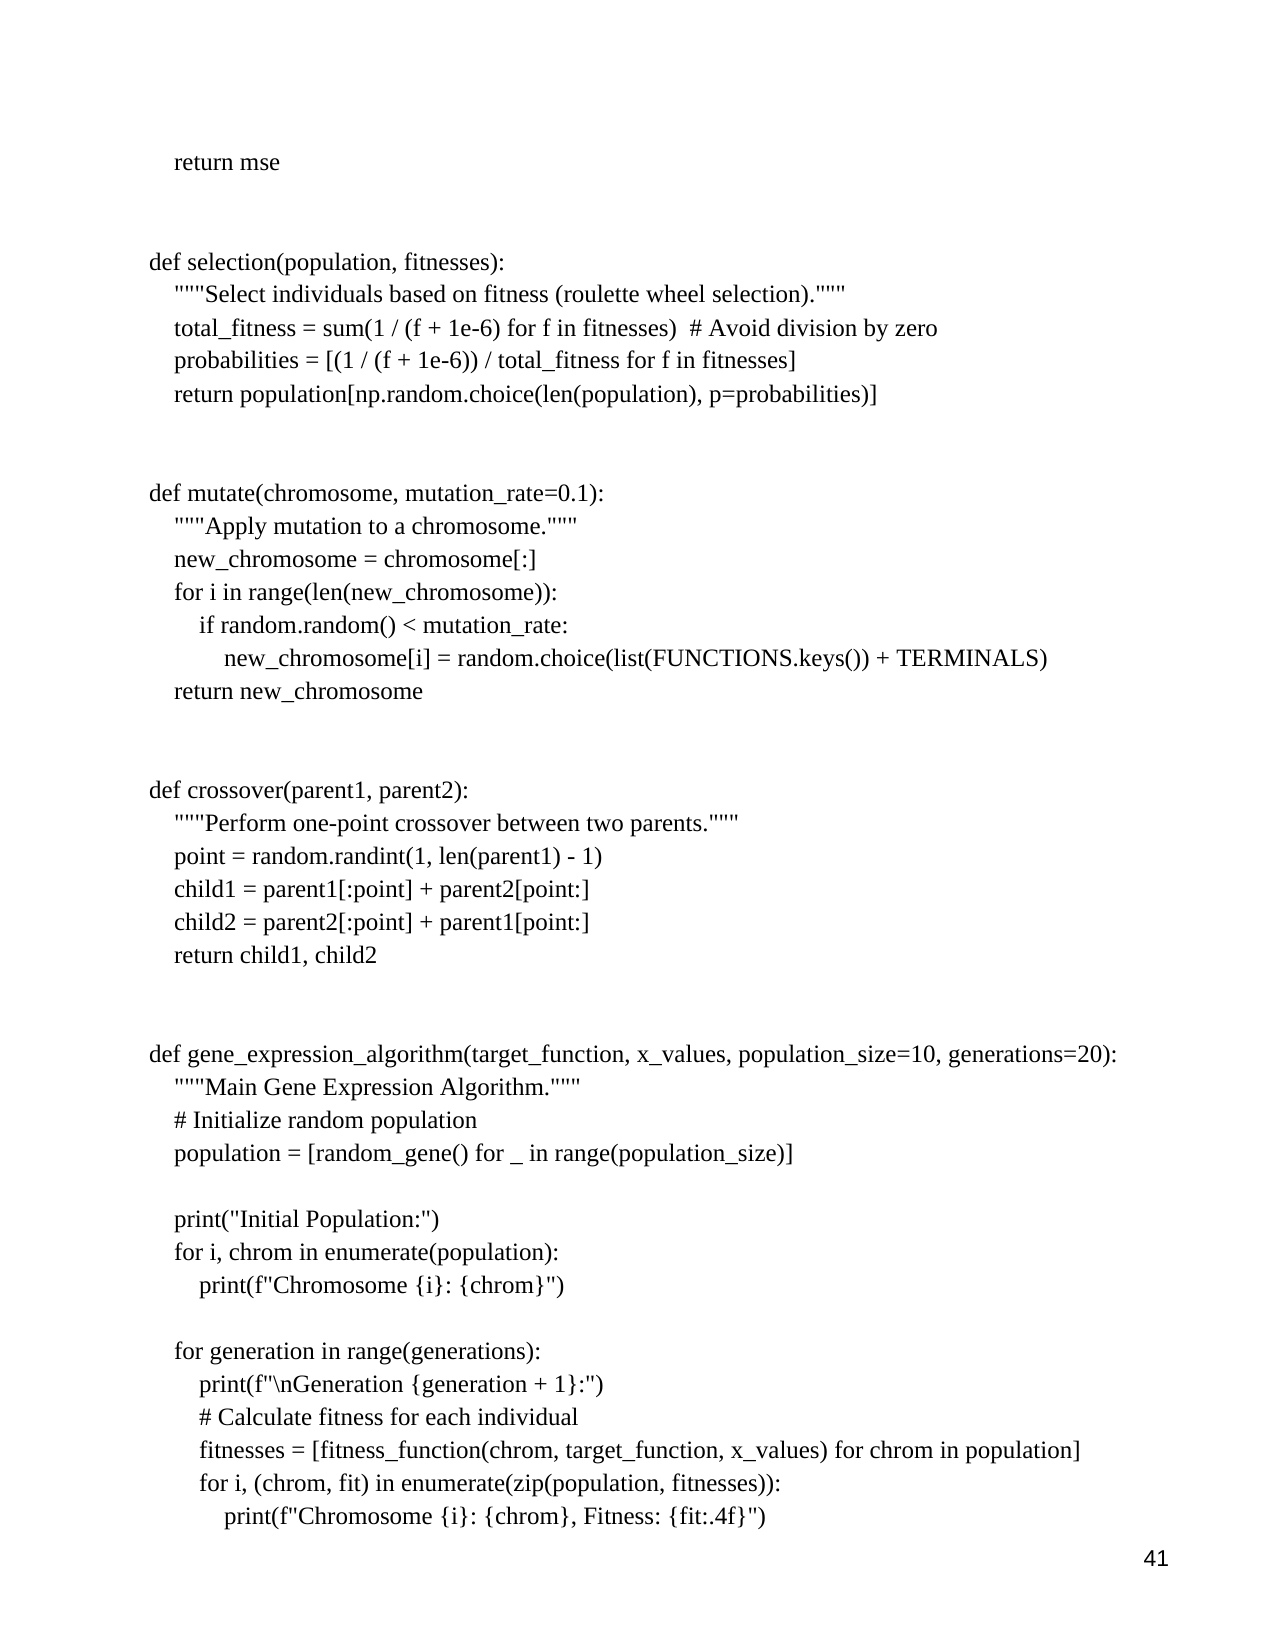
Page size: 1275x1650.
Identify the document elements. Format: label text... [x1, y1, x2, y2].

text # Initialize random population [149, 1105, 1169, 1134]
text return new_chromosome [149, 676, 1169, 704]
text point = random.randint(1, len(parent1) - 1) [149, 841, 1169, 870]
text return mse [149, 147, 1169, 176]
text child1 = parent1[:point] + parent2[point:] [149, 874, 1169, 903]
text probabilities = [(1 / (f + 1e-6)) / total_fitness for f in fitnesses] [149, 346, 1169, 374]
text def selection(population, fitnesses): [149, 247, 1169, 275]
text total_fitness = sum(1 / (f + 1e-6) for f in fitnesses) # Avoid division by zero [149, 313, 1169, 341]
text for i, (chrom, fit) in enumerate(zip(population, fitnesses)): [149, 1468, 1169, 1497]
text """Select individuals based on fitness (roulette wheel selection).""" [149, 279, 1169, 308]
text def gene_expression_algorithm(target_function, x_values, population_size=10, generations=20): [149, 1039, 1169, 1068]
text return population[np.random.choice(len(population), p=probabilities)] [149, 379, 1169, 407]
text # Calculate fitness for each individual [149, 1402, 1169, 1431]
text """Apply mutation to a chromosome.""" [149, 511, 1169, 539]
text new_chromosome[i] = random.choice(list(FUNCTIONS.keys()) + TERMINALS) [149, 643, 1169, 672]
text def crossover(parent1, parent2): [149, 775, 1169, 804]
text print(f"Chromosome {i}: {chrom}, Fitness: {fit:.4f}") [149, 1501, 1169, 1530]
text for generation in range(generations): [149, 1336, 1169, 1365]
text """Main Gene Expression Algorithm.""" [149, 1072, 1169, 1101]
text if random.random() < mutation_rate: [149, 610, 1169, 638]
text return child1, child2 [149, 940, 1169, 969]
text population = [random_gene() for _ in range(population_size)] [149, 1138, 1169, 1167]
text def mutate(chromosome, mutation_rate=0.1): [149, 478, 1169, 506]
text for i in range(len(new_chromosome)): [149, 577, 1169, 606]
text """Perform one-point crossover between two parents.""" [149, 808, 1169, 837]
text print(f"\nGeneration {generation + 1}:") [149, 1369, 1169, 1398]
text new_chromosome = chromosome[:] [149, 544, 1169, 572]
text child2 = parent2[:point] + parent1[point:] [149, 907, 1169, 936]
text fitnesses = [fitness_function(chrom, target_function, x_values) for chrom in population] [149, 1435, 1169, 1464]
text for i, chrom in enumerate(population): [149, 1237, 1169, 1266]
text print("Initial Population:") [149, 1204, 1169, 1233]
text print(f"Chromosome {i}: {chrom}") [149, 1270, 1169, 1299]
